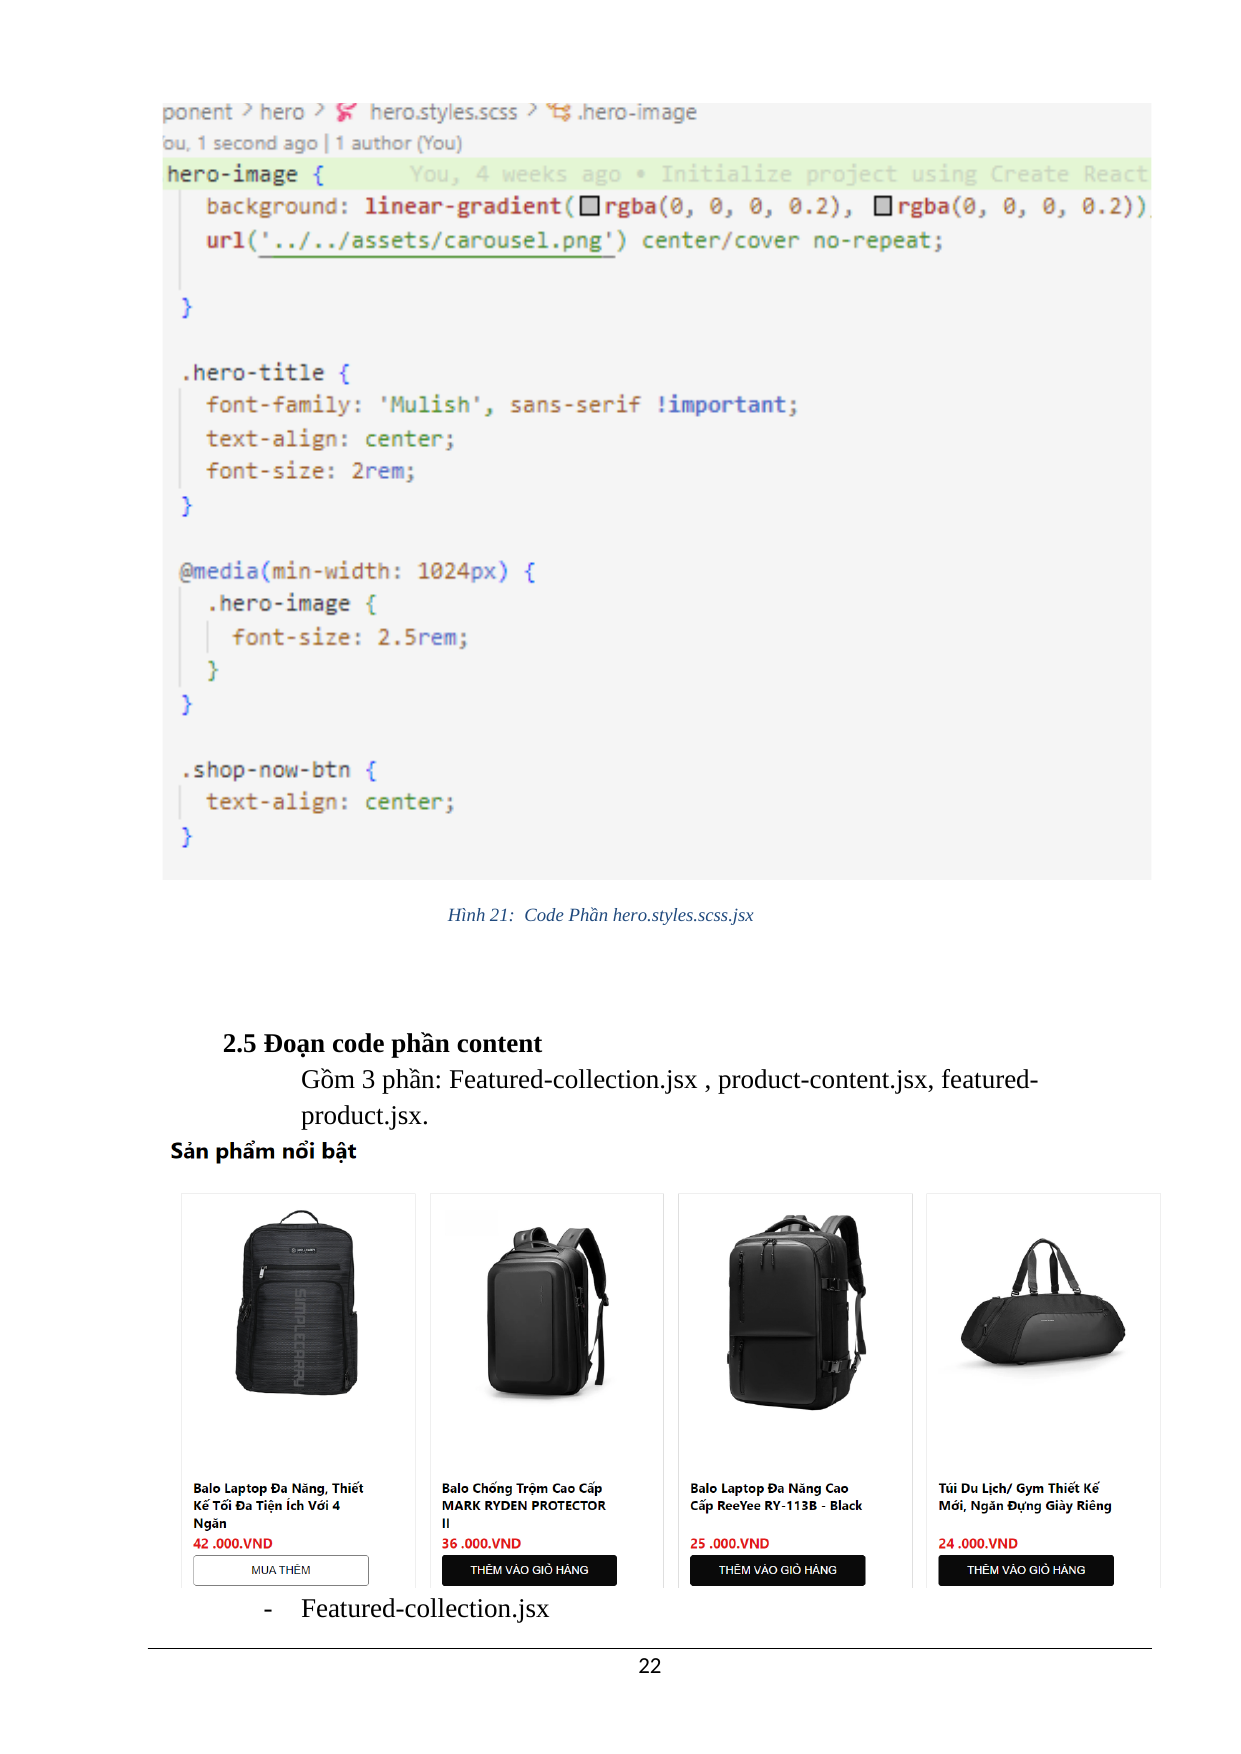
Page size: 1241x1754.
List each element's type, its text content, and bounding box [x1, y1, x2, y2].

list Gồm 3 phần: Featured-collection.jsx , product-content.jsx, featured-product.jsx. [301, 1063, 1152, 1130]
list Featured-collection.jsx [263, 1592, 1152, 1623]
text Hình 21: Code Phần hero.styles.scss.jsx [373, 904, 1152, 926]
picture [162, 1134, 1167, 1588]
picture [162, 103, 1152, 880]
list Đoạn code phần content [223, 1027, 1152, 1058]
